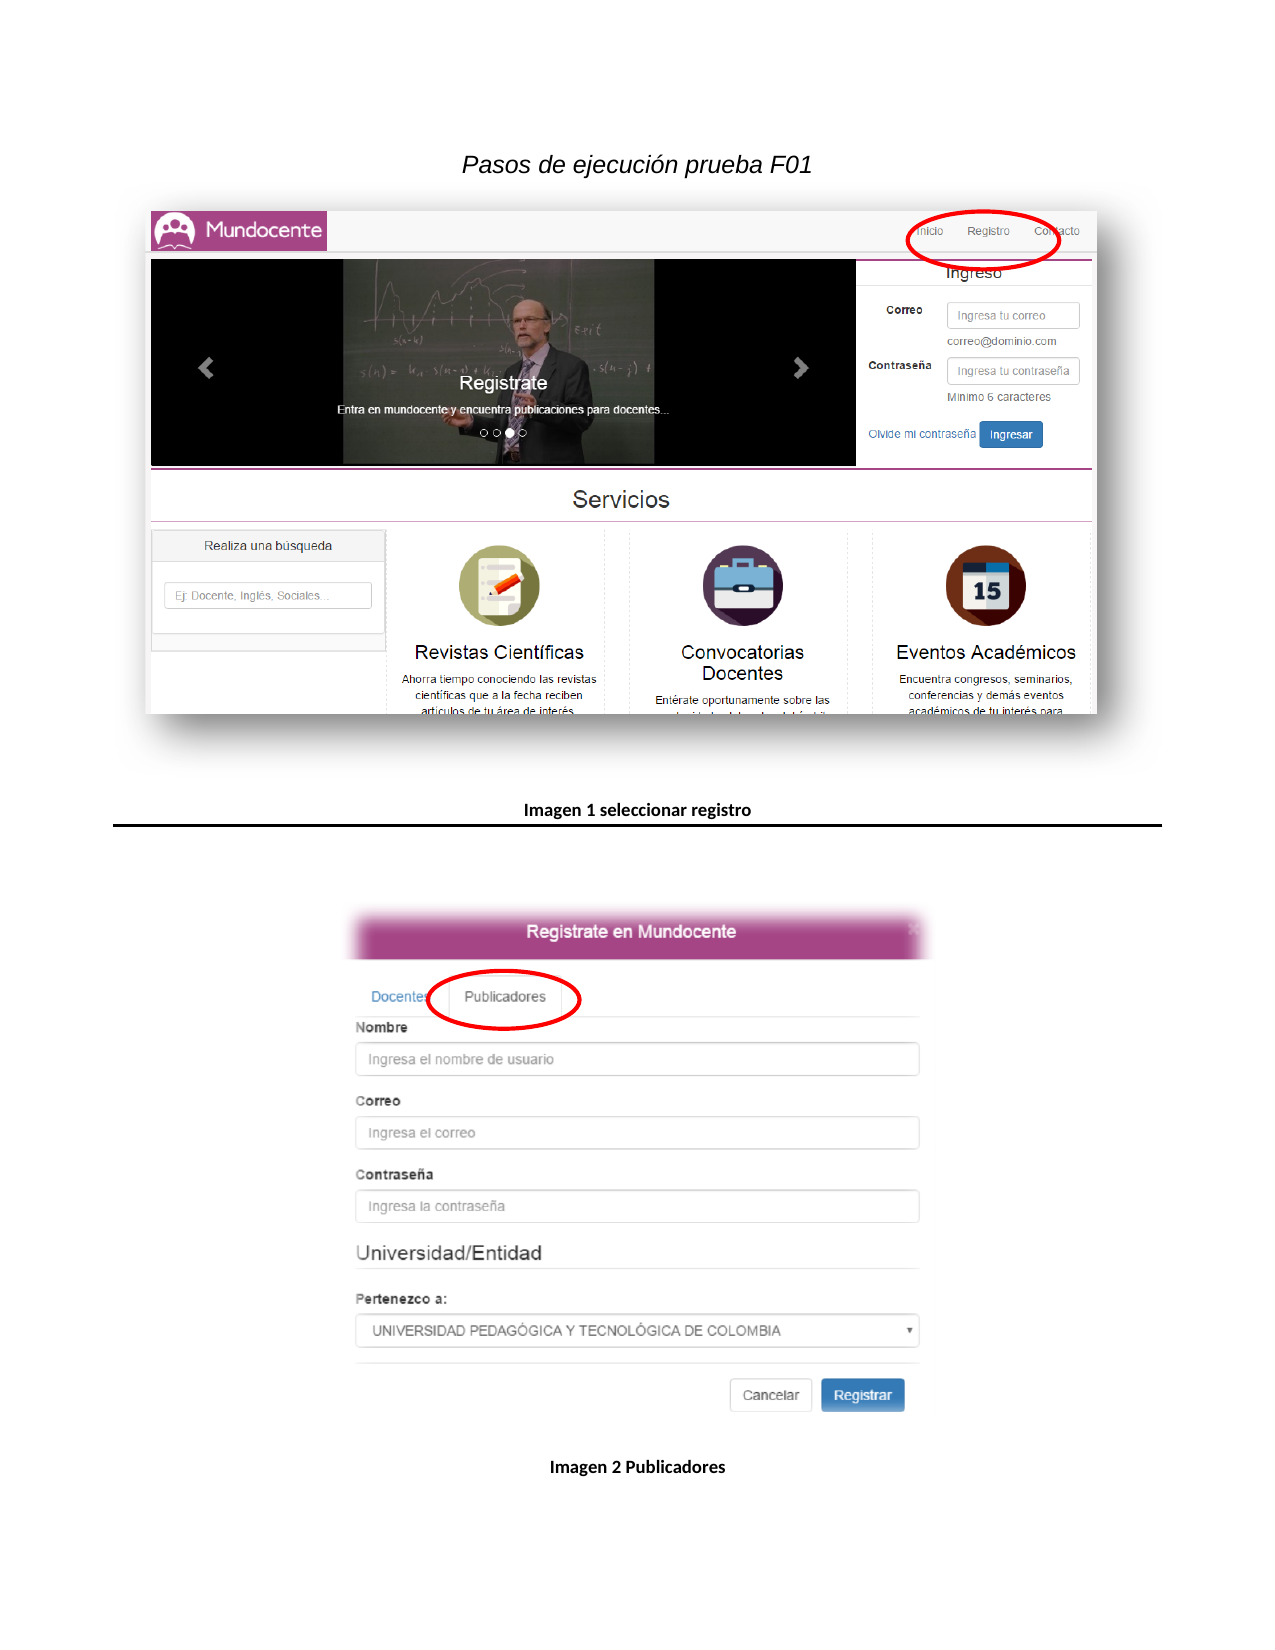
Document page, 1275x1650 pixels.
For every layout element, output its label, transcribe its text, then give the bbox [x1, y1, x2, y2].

picture [369, 930, 908, 1403]
text Imagen 1 seleccionar registro [112, 799, 1162, 827]
picture [145, 211, 1097, 714]
picture [910, 214, 1057, 267]
text Imagen 2 Publicadores [112, 1455, 1162, 1478]
